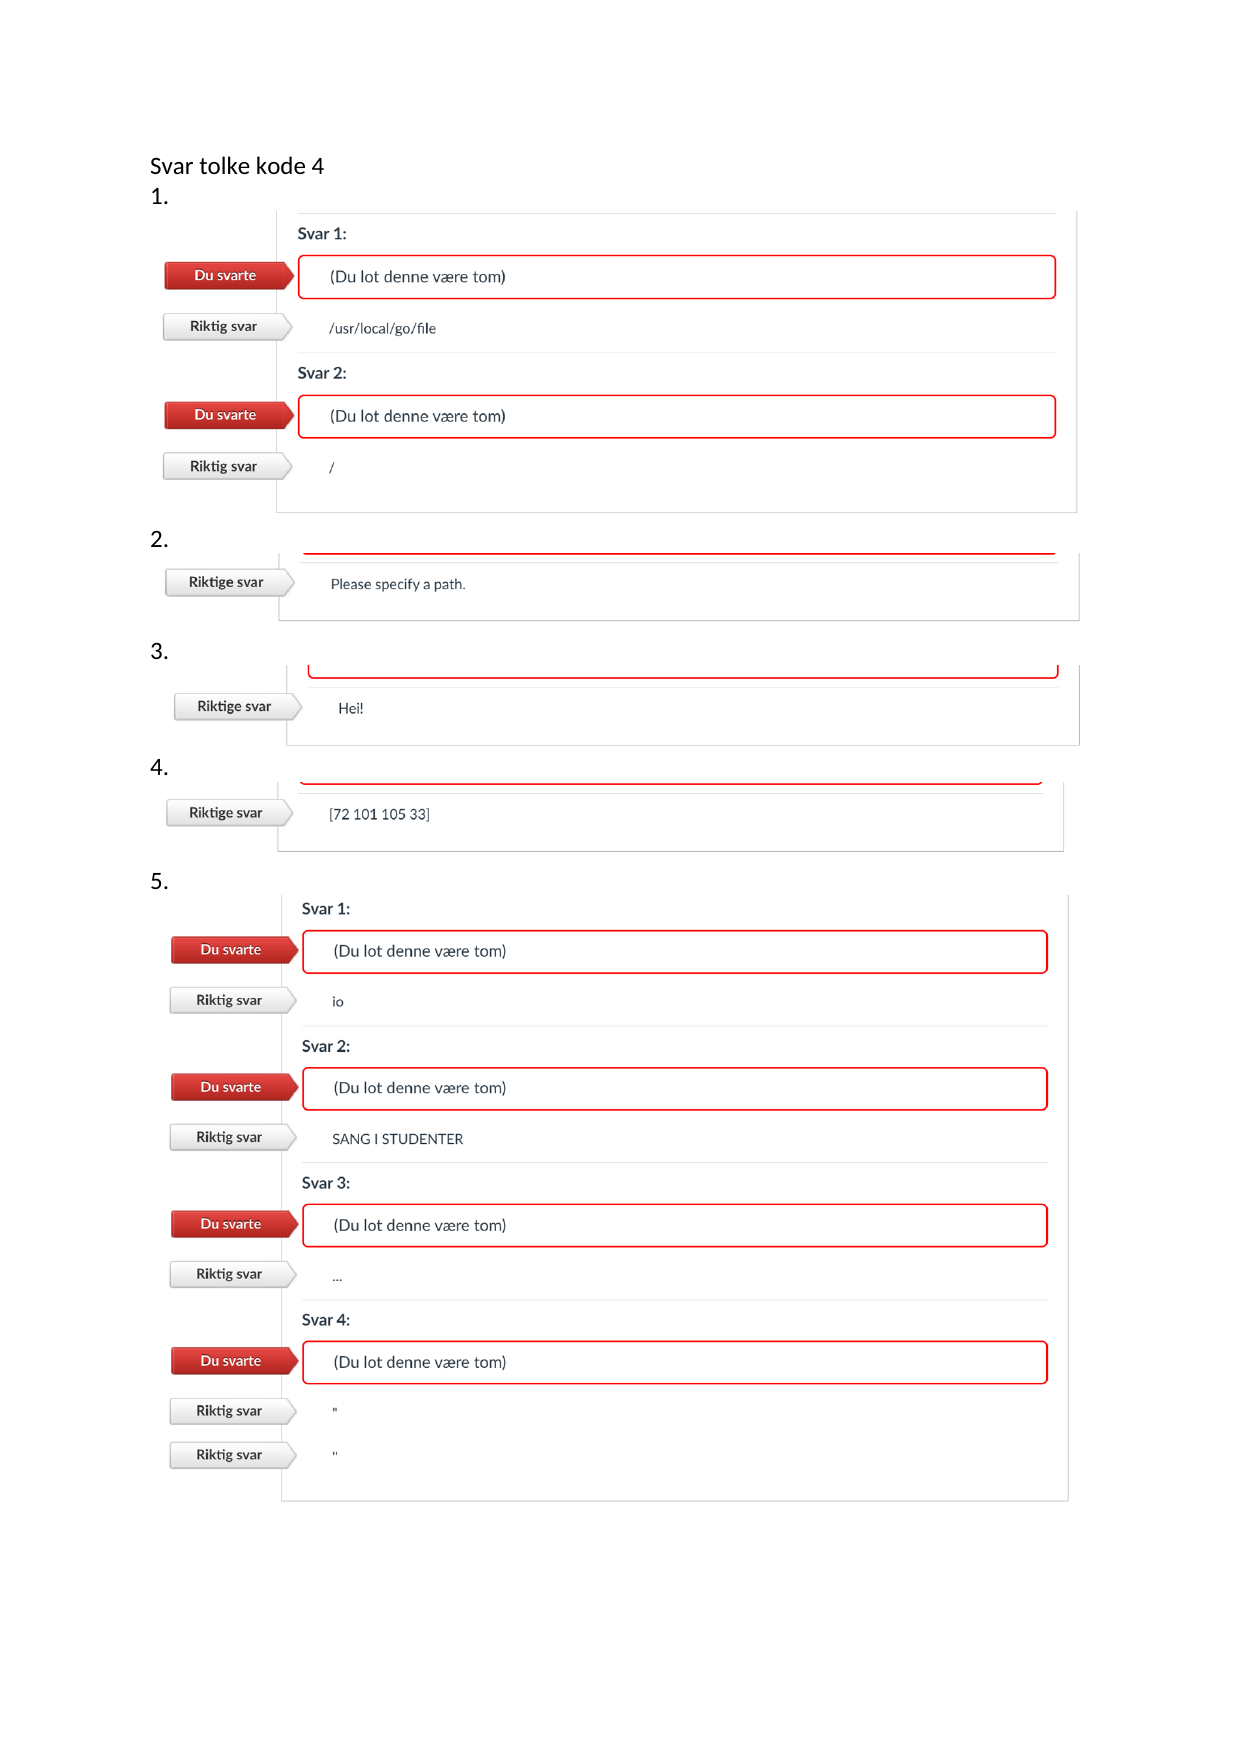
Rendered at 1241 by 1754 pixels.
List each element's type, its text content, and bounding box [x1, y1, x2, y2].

picture [150, 895, 1091, 1506]
text 3. [150, 635, 1090, 665]
text 1. [150, 181, 1090, 211]
picture [150, 665, 1091, 752]
text 4. [150, 752, 1090, 782]
picture [150, 211, 1091, 523]
picture [150, 553, 1091, 635]
text 2. [150, 523, 1090, 553]
picture [150, 782, 1091, 866]
text Svar tolke kode 4 [150, 150, 1090, 181]
text 5. [150, 866, 1090, 895]
